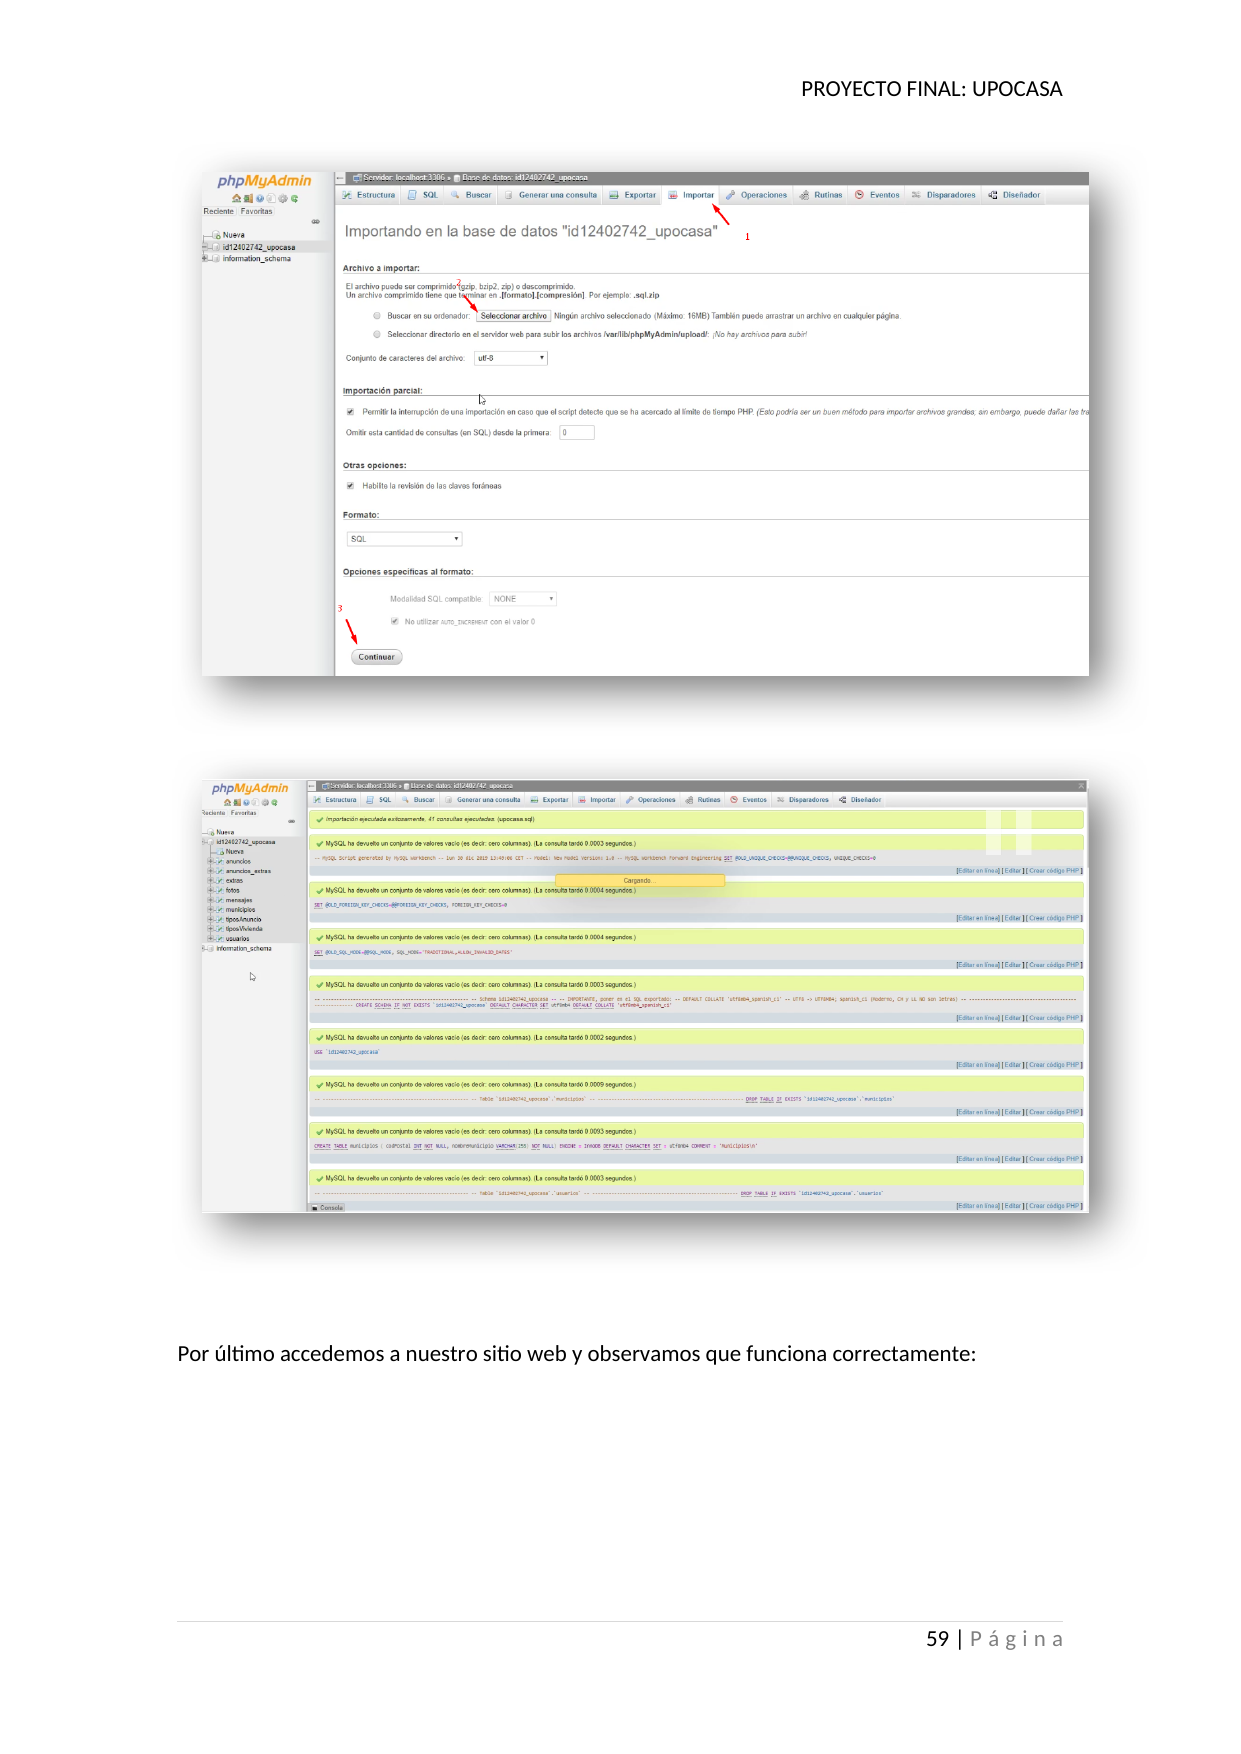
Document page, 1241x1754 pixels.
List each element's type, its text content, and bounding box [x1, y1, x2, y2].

picture [202, 779, 1089, 1213]
text Por último accedemos a nuestro sitio web y observamos que funciona correctamente: [177, 1339, 1063, 1367]
picture [202, 172, 1089, 676]
